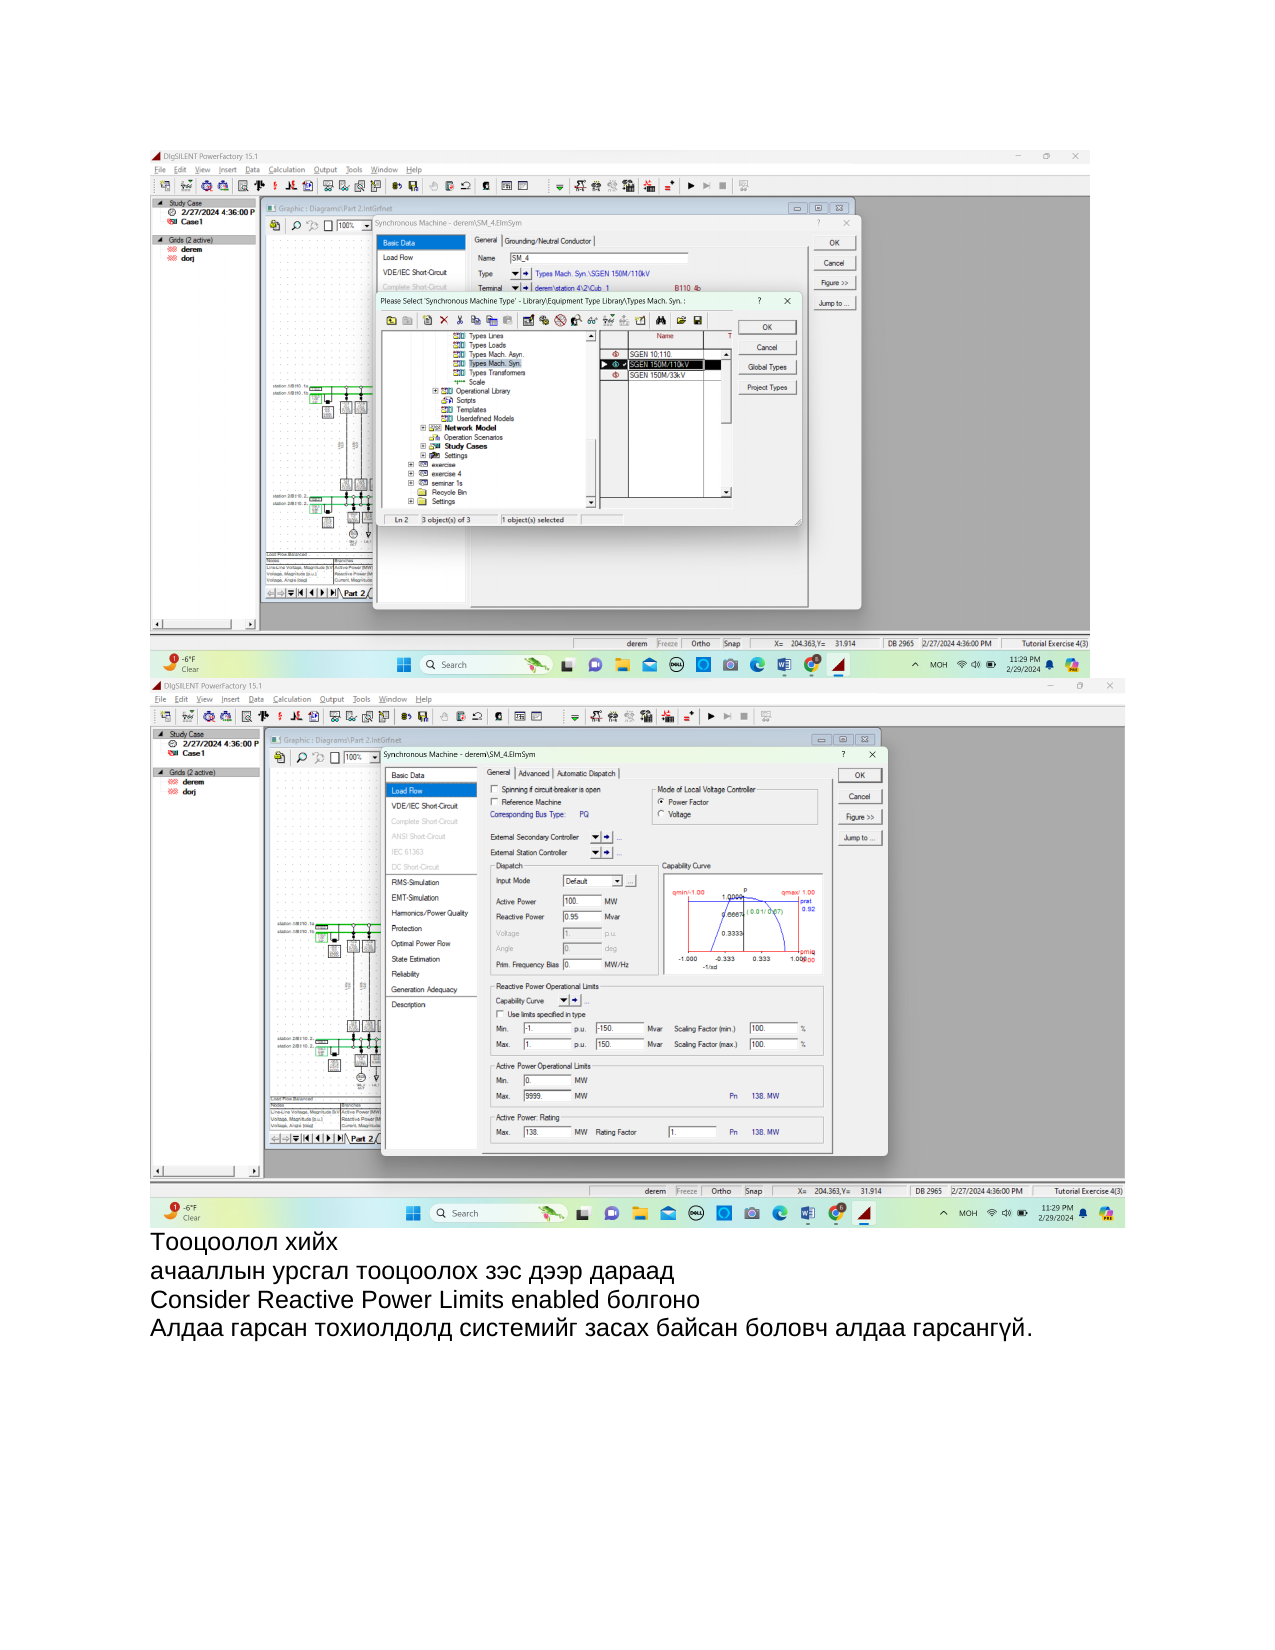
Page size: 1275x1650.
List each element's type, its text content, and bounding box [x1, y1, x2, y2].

picture [150, 150, 1125, 1228]
text Consider Reactive Power Limits enabled болгоно [150, 1285, 1125, 1313]
text Тооцоолол хийх [150, 1228, 1125, 1256]
text Алдаа гарсан тохиолдолд системийг засах байсан боловч алдаа гарсангүй. [150, 1313, 1125, 1342]
text ачааллын урсгал тооцоолох зэс дээр дараад [150, 1256, 1125, 1285]
